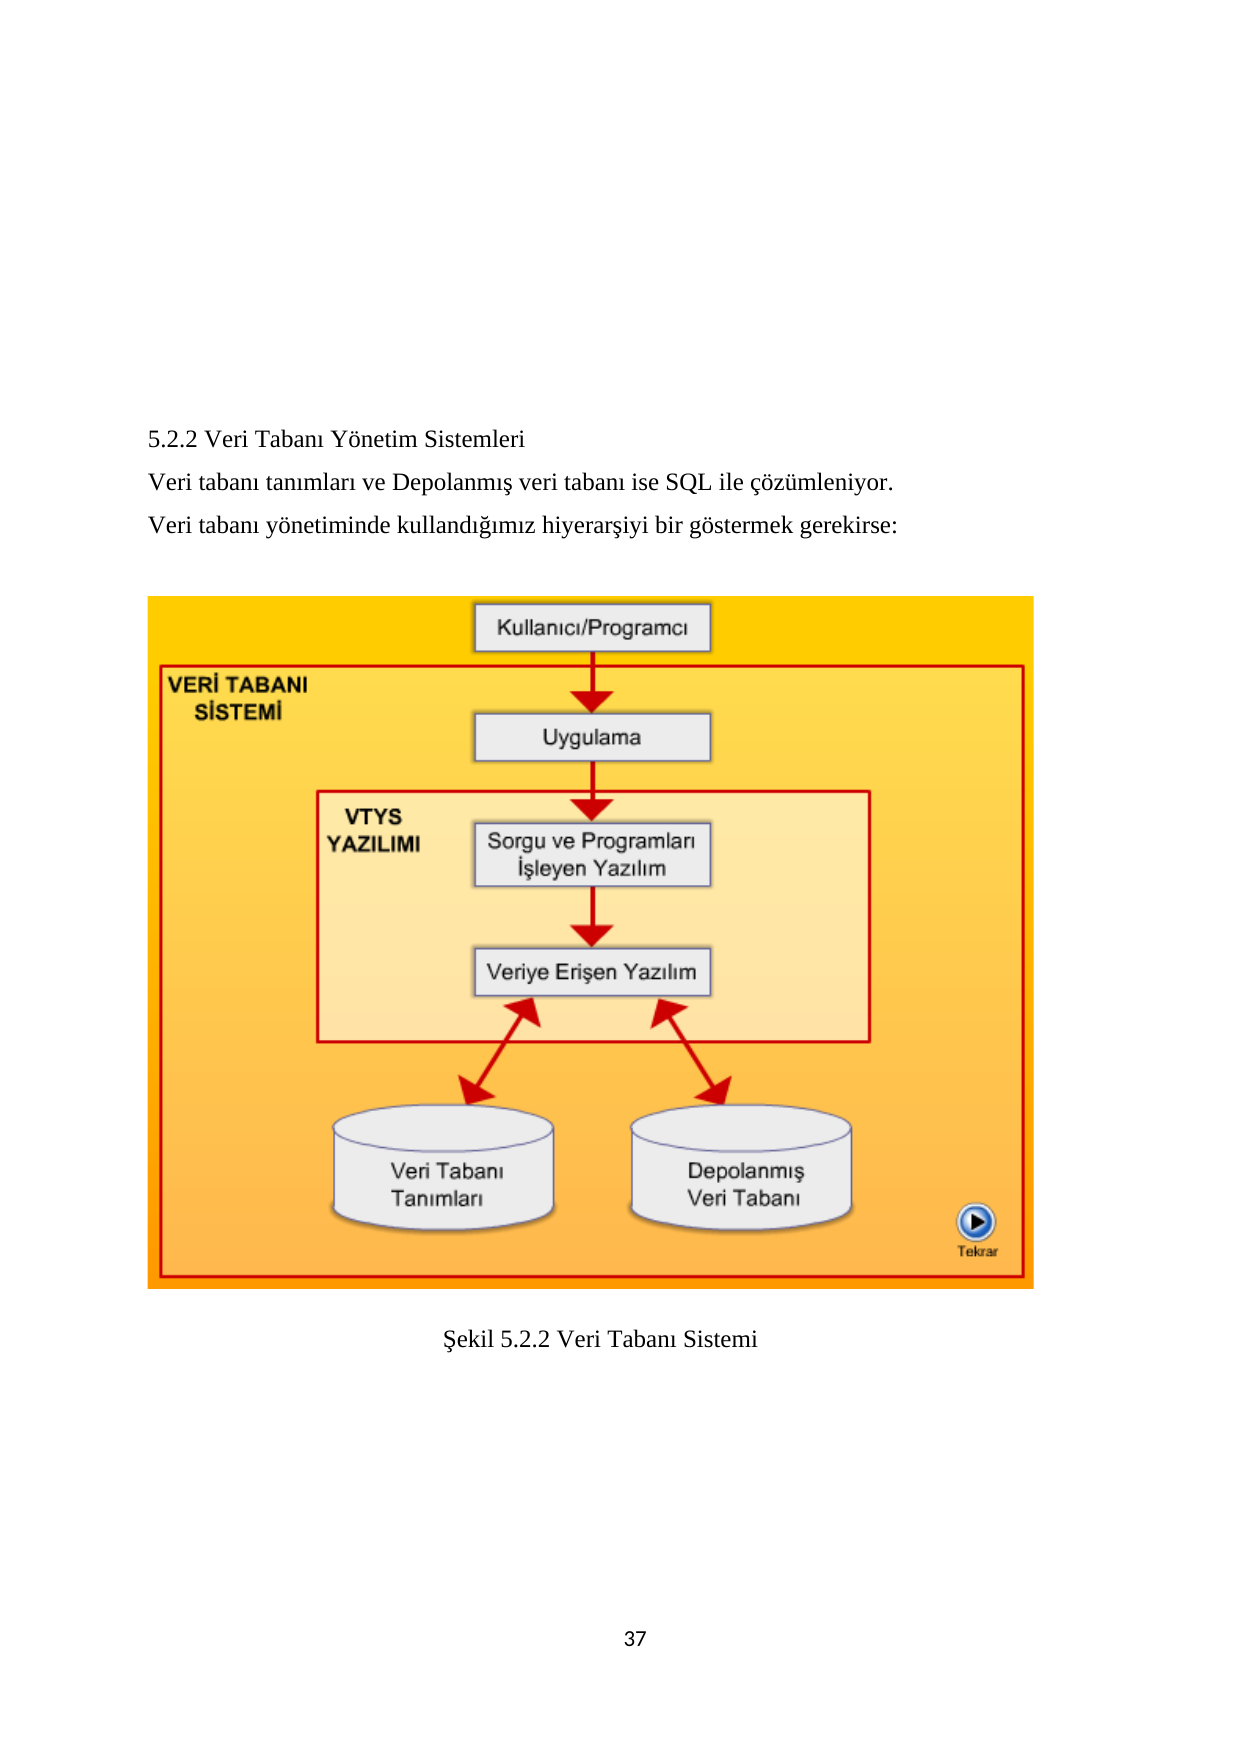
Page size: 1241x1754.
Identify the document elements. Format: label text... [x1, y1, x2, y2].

text Veri tabanı tanımları ve Depolanmış veri tabanı ise SQL ile çözümleniyor. [148, 467, 1122, 496]
text Şekil 5.2.2 Veri Tabanı Sistemi [369, 1324, 1122, 1353]
text Veri tabanı yönetiminde kullandığımız hiyerarşiyi bir göstermek gerekirse: [148, 510, 1122, 539]
subtitle 5.2.2 Veri Tabanı Yönetim Sistemleri [148, 424, 1122, 453]
